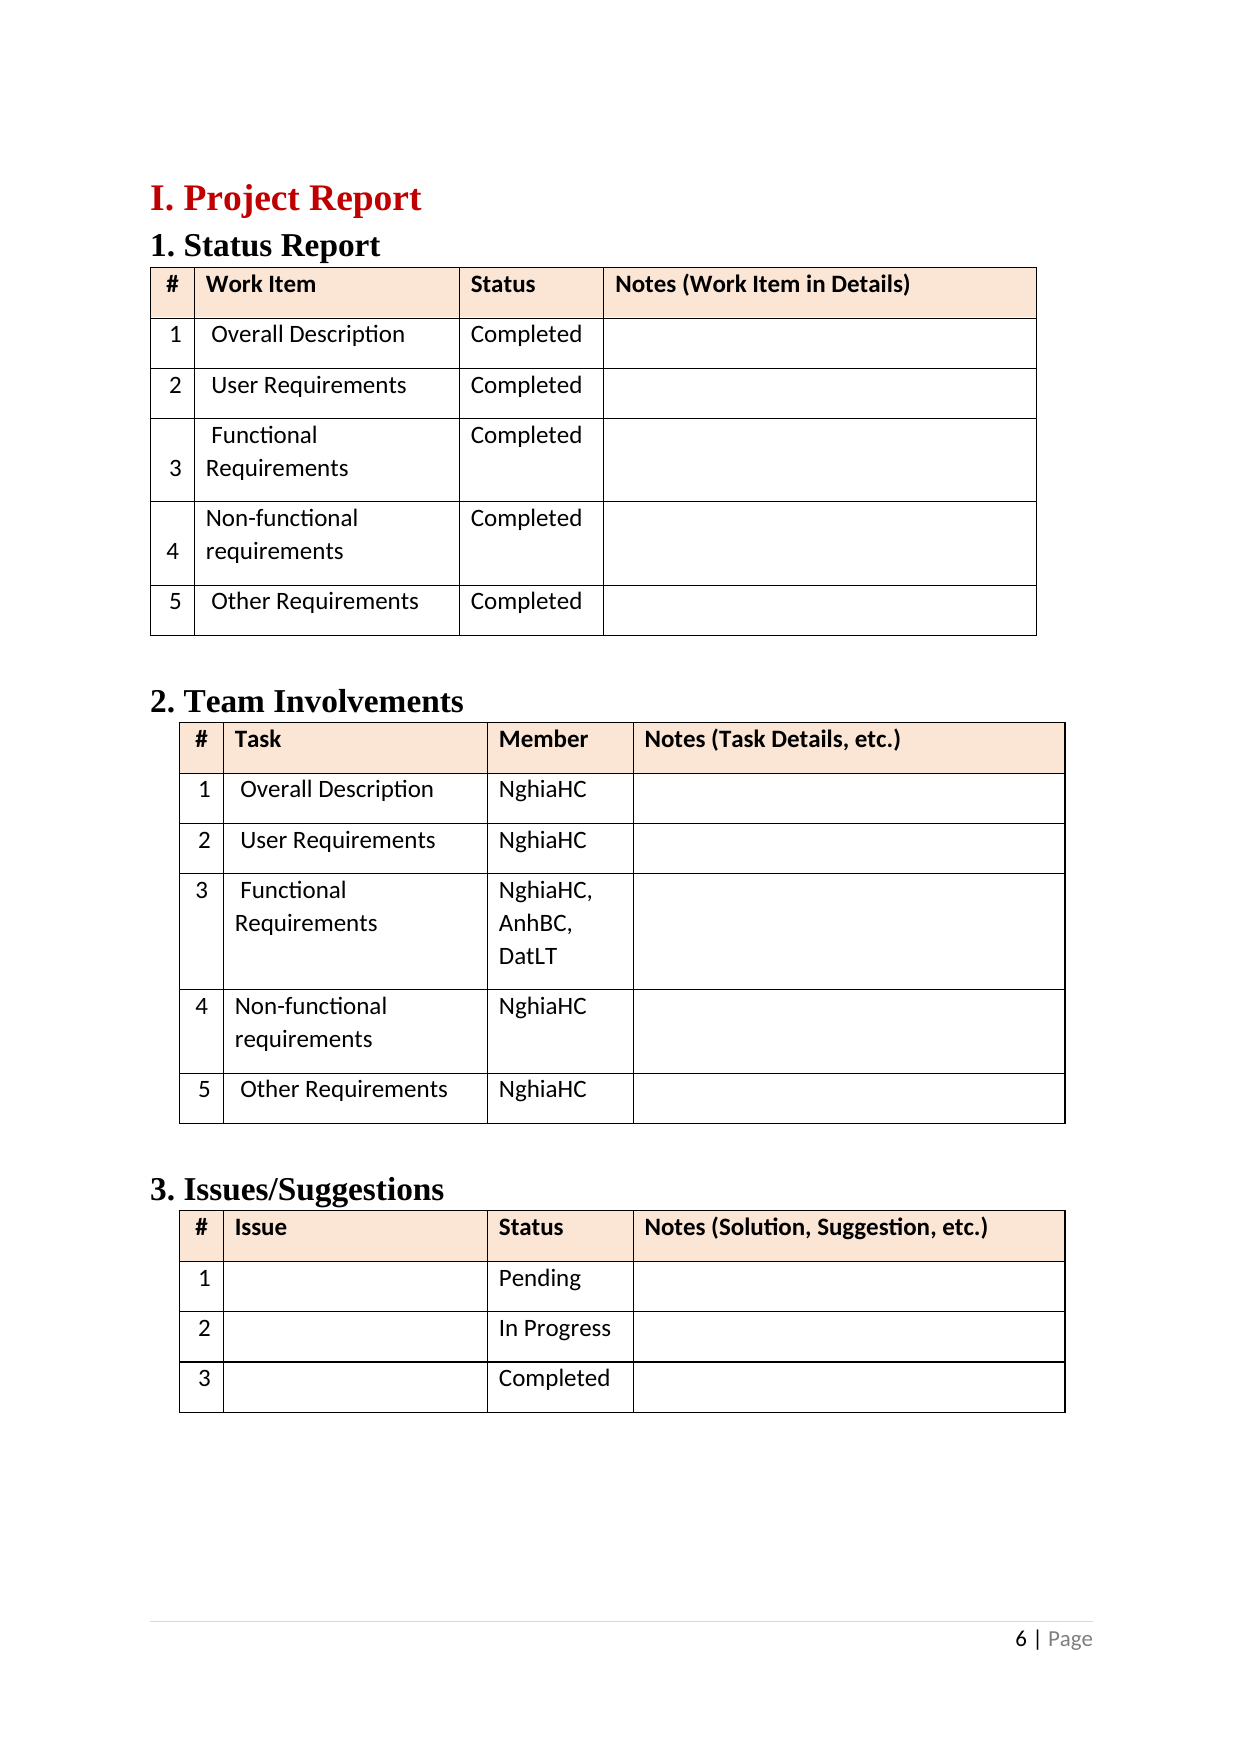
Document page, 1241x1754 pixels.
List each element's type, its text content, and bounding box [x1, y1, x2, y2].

table_cell NghiaHC, AnhBC, DatLT [488, 874, 633, 989]
subtitle 3. Issues/Suggestions [150, 1169, 1093, 1207]
table_cell [634, 1262, 1064, 1311]
table_cell 4 [180, 990, 223, 1073]
table_cell 4 [151, 502, 194, 584]
table_header Notes (Task Details, etc.) [634, 723, 1064, 773]
table_cell Completed [460, 319, 603, 368]
table_cell Completed [460, 502, 603, 584]
table_header # [151, 268, 194, 317]
table_cell Overall Description [195, 319, 459, 368]
table_cell Other Requirements [224, 1074, 487, 1123]
table_cell 5 [151, 586, 194, 635]
table_cell Pending [488, 1262, 633, 1311]
subtitle 2. Team Involvements [150, 681, 1093, 719]
table_cell 2 [180, 824, 223, 873]
table_cell 1 [180, 774, 223, 823]
table_header Status [488, 1211, 633, 1261]
table_cell User Requirements [224, 824, 487, 873]
table_cell Non-functional requirements [224, 990, 487, 1073]
table_cell [634, 774, 1064, 823]
table_cell [224, 1363, 487, 1412]
table_cell Completed [460, 586, 603, 635]
table_cell 1 [151, 319, 194, 368]
table_cell User Requirements [195, 369, 459, 418]
table_header # [180, 723, 223, 773]
table_cell [634, 1312, 1064, 1361]
table_cell [634, 990, 1064, 1073]
table_cell In Progress [488, 1312, 633, 1361]
table_cell [604, 502, 1036, 584]
table_header Issue [224, 1211, 487, 1261]
subtitle I. Project Report [150, 175, 1093, 218]
table_header Notes (Work Item in Details) [604, 268, 1036, 317]
table_header Task [224, 723, 487, 773]
table_cell NghiaHC [488, 824, 633, 873]
table_cell Overall Description [224, 774, 487, 823]
table_cell [634, 1363, 1064, 1412]
table_cell 2 [180, 1312, 223, 1361]
table_cell 3 [180, 874, 223, 989]
table_cell Completed [460, 419, 603, 501]
table_cell [604, 586, 1036, 635]
table_cell 3 [180, 1363, 223, 1412]
table_header Notes (Solution, Suggestion, etc.) [634, 1211, 1064, 1261]
table_cell Functional Requirements [224, 874, 487, 989]
table_cell 2 [151, 369, 194, 418]
table_cell NghiaHC [488, 774, 633, 823]
table_header Status [460, 268, 603, 317]
table_header Member [488, 723, 633, 773]
table_cell Other Requirements [195, 586, 459, 635]
table_cell 1 [180, 1262, 223, 1311]
table_cell Completed [460, 369, 603, 418]
table_cell [604, 419, 1036, 501]
table_cell 3 [151, 419, 194, 501]
table_cell [224, 1312, 487, 1361]
table_cell Functional Requirements [195, 419, 459, 501]
table_header # [180, 1211, 223, 1261]
table_cell [634, 1074, 1064, 1123]
table_cell 5 [180, 1074, 223, 1123]
table_cell NghiaHC [488, 990, 633, 1073]
table_cell NghiaHC [488, 1074, 633, 1123]
table_cell Completed [488, 1363, 633, 1412]
table_header Work Item [195, 268, 459, 317]
table_cell [634, 874, 1064, 989]
table_cell [604, 369, 1036, 418]
table_cell [224, 1262, 487, 1311]
table_cell [604, 319, 1036, 368]
table_cell Non-functional requirements [195, 502, 459, 584]
table_cell [634, 824, 1064, 873]
subtitle 1. Status Report [150, 226, 1093, 264]
